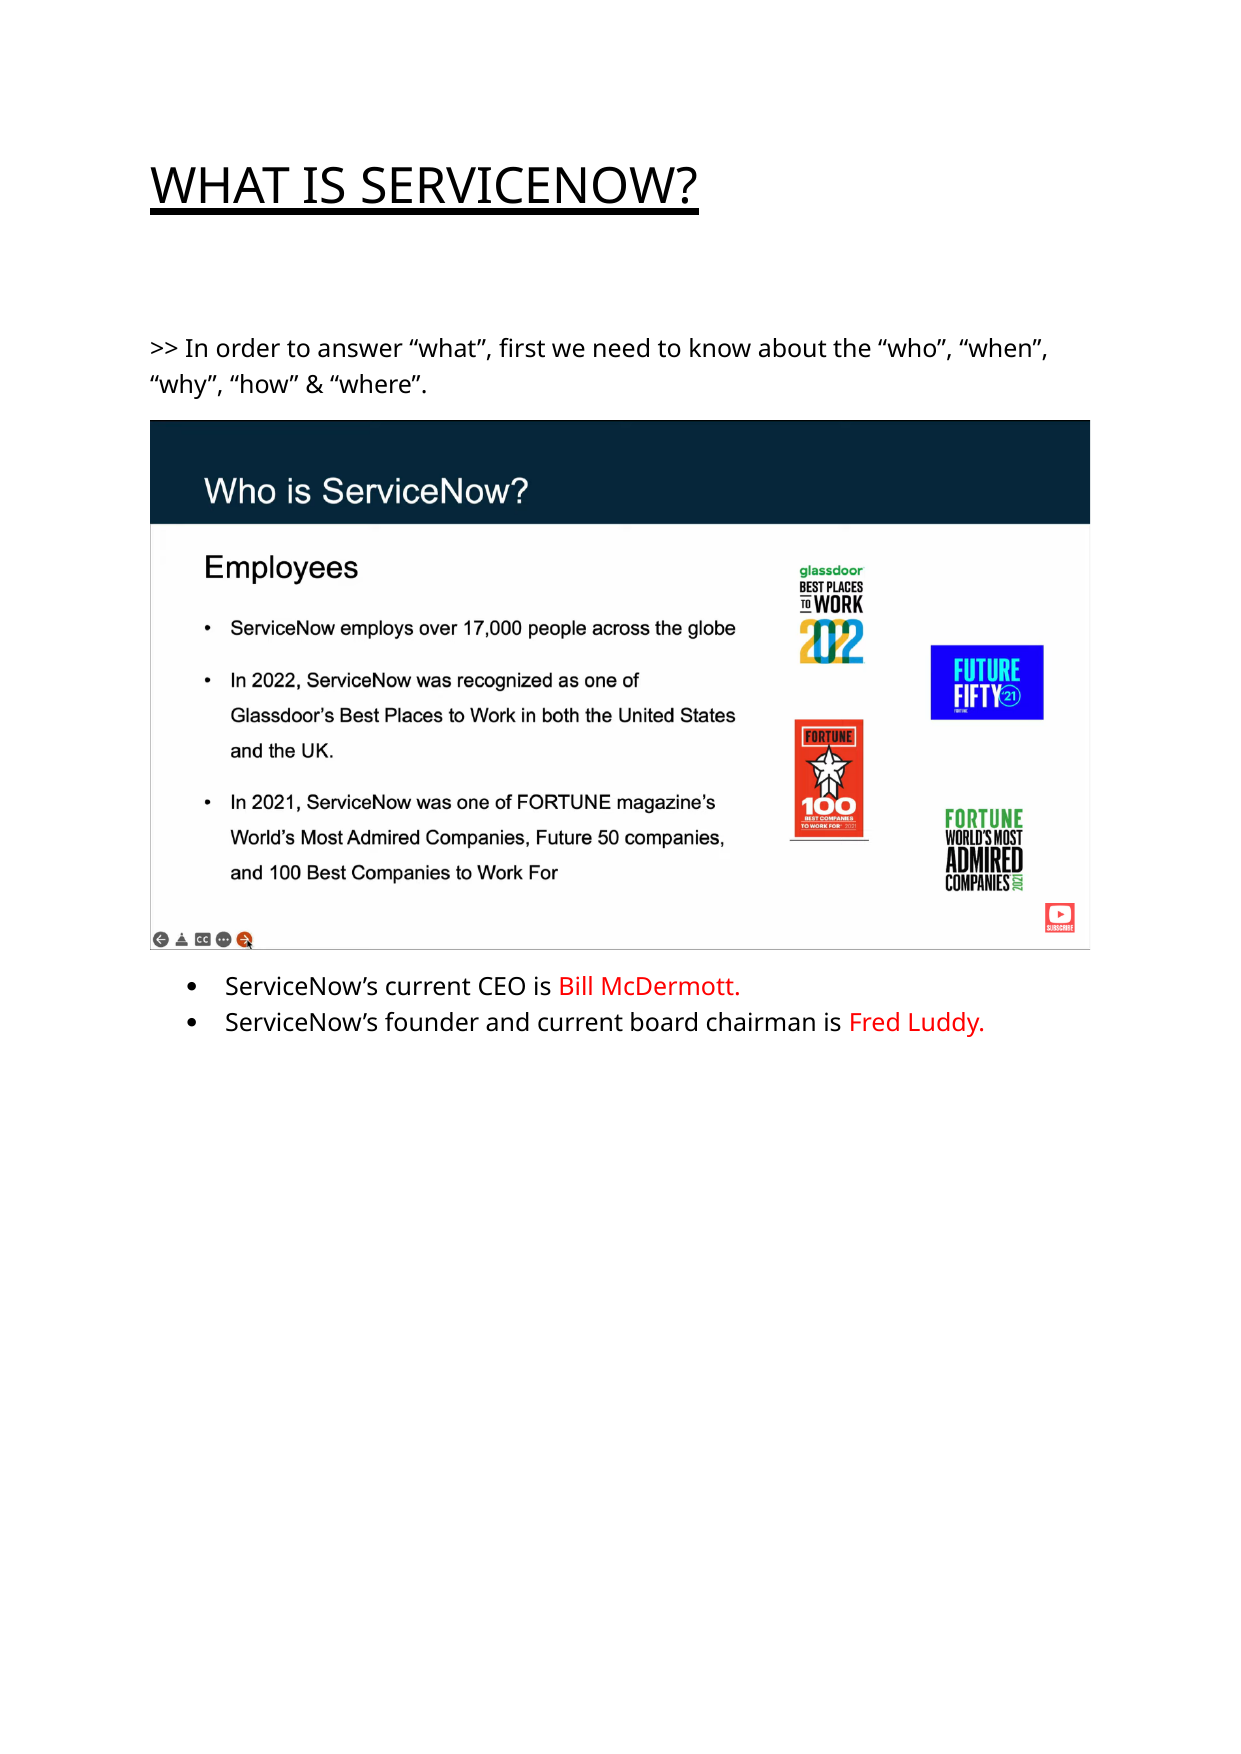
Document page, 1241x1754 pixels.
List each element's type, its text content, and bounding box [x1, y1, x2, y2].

text WHAT IS SERVICENOW? [150, 150, 1090, 218]
list ServiceNow’s founder and current board chairman is Fred Luddy. [187, 1005, 1090, 1039]
text >> In order to answer “what”, first we need to know about the “who”, “when”, “why”, “how” & “where”. [150, 330, 1090, 401]
picture [150, 420, 1091, 950]
list ServiceNow’s current CEO is Bill McDermott. [187, 968, 1090, 1002]
